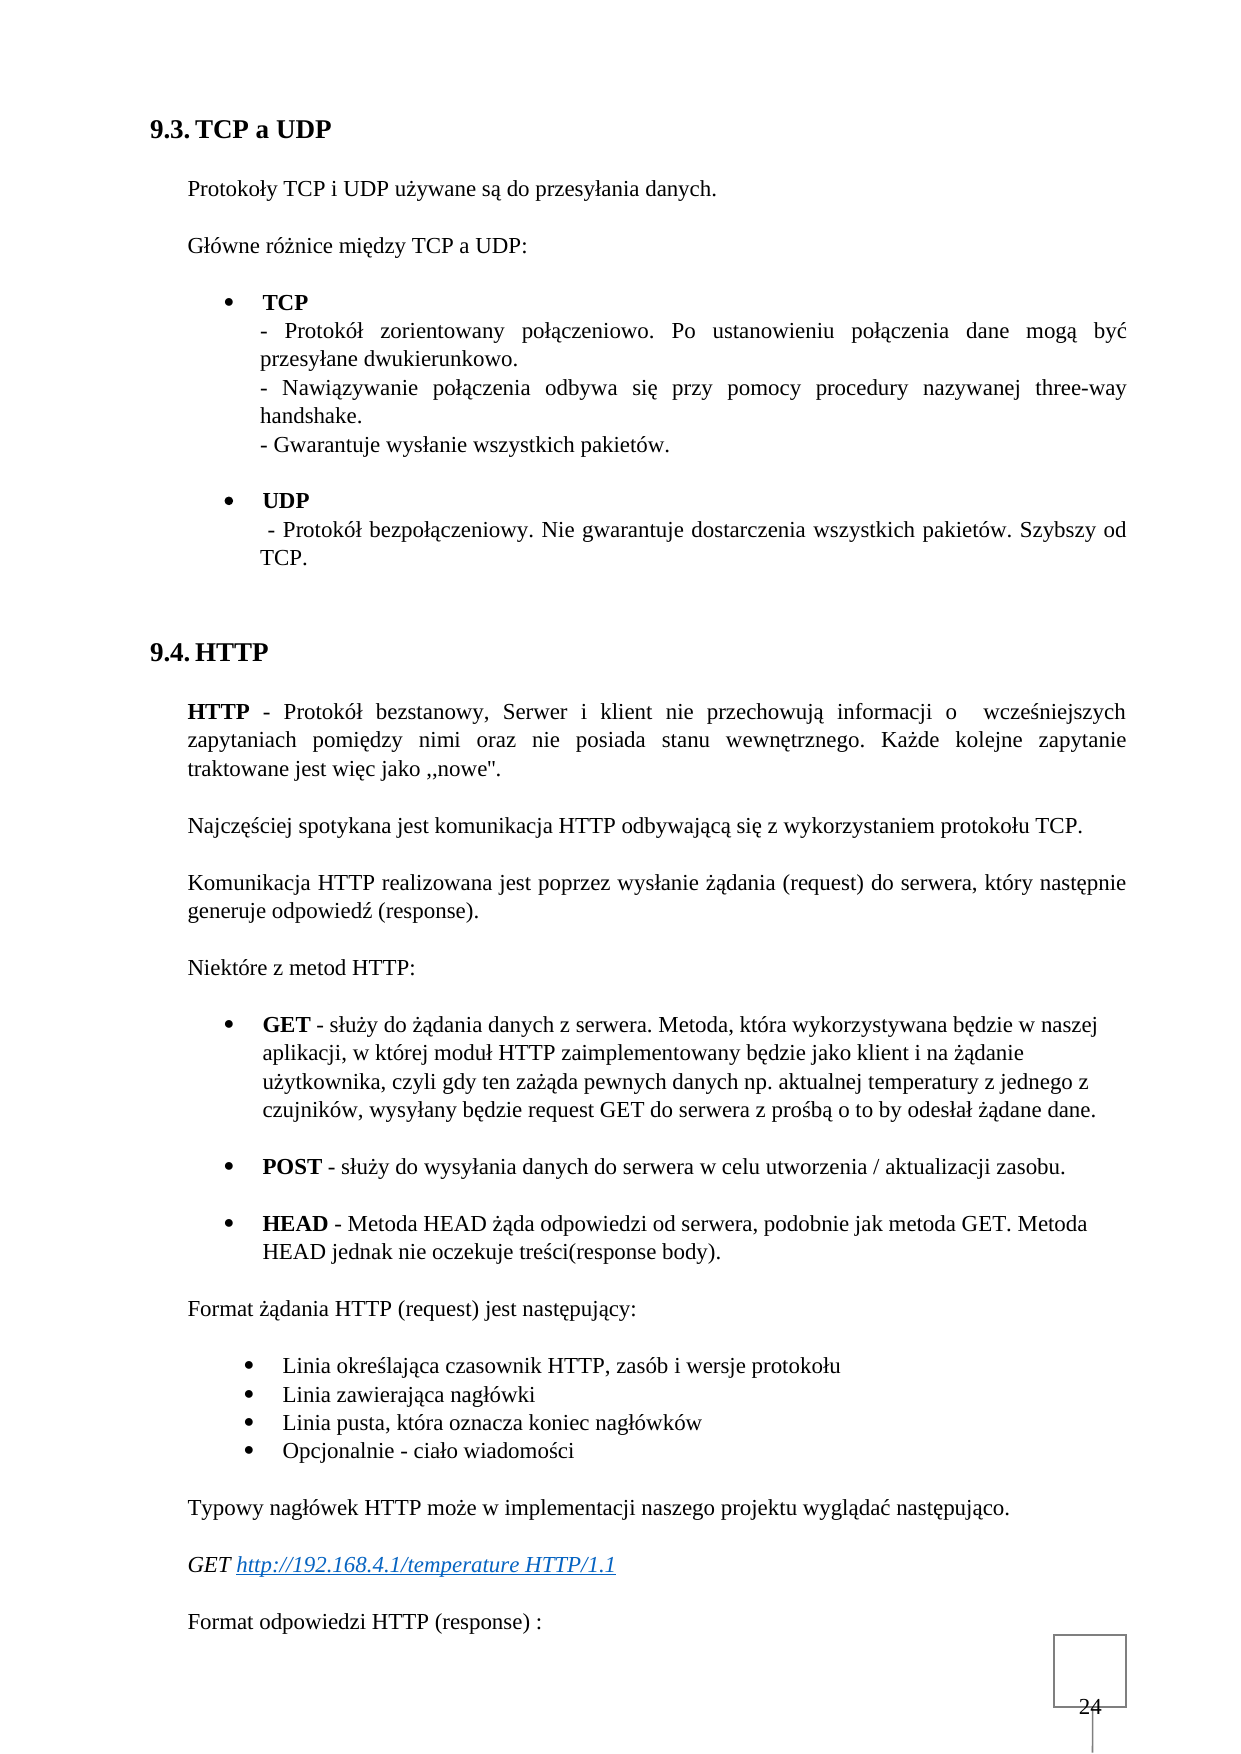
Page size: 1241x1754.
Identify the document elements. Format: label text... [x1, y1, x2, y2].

list HEAD - Metoda HEAD żąda odpowiedzi od serwera, podobnie jak metoda GET. Metoda HEAD jednak nie oczekuje treści(response body). [225, 1210, 1128, 1265]
list Komunikacja HTTP realizowana jest poprzez wysłanie żądania (request) do serwera, który następnie generuje odpowiedź (response). [187, 869, 1128, 923]
list Typowy nagłówek HTTP może w implementacji naszego projektu wyglądać następująco. [187, 1494, 1128, 1521]
list - Nawiązywanie połączenia odbywa się przy pomocy procedury nazywanej three-way handshake. [260, 374, 1128, 429]
list - Protokół bezpołączeniowy. Nie gwarantuje dostarczenia wszystkich pakietów. Szybszy od TCP. [260, 516, 1128, 571]
list Linia pusta, która oznacza koniec nagłówków [245, 1409, 1128, 1435]
list Linia określająca czasownik HTTP, zasób i wersje protokołu [245, 1352, 1128, 1378]
list - Protokół zorientowany połączeniowo. Po ustanowieniu połączenia dane mogą być przesyłane dwukierunkowo. [260, 317, 1128, 372]
list Opcjonalnie - ciało wiadomości [245, 1437, 1128, 1464]
list Format żądania HTTP (request) jest następujący: [187, 1295, 1128, 1322]
list TCP [225, 288, 1128, 315]
list Najczęściej spotykana jest komunikacja HTTP odbywającą się z wykorzystaniem protokołu TCP. [187, 812, 1128, 838]
list HTTP - Protokół bezstanowy, Serwer i klient nie przechowują informacji o wcześniejszych zapytaniach pomiędzy nimi oraz nie posiada stanu wewnętrznego. Każde kolejne zapytanie traktowane jest więc jako ,,nowe''. [187, 698, 1128, 781]
subtitle HTTP [150, 636, 1128, 667]
list Protokoły TCP i UDP używane są do przesyłania danych. [187, 175, 1128, 201]
list Niektóre z metod HTTP: [187, 954, 1128, 980]
list GET - służy do żądania danych z serwera. Metoda, która wykorzystywana będzie w naszej aplikacji, w której moduł HTTP zaimplementowany będzie jako klient i na żądanie użytkownika, czyli gdy ten zażąda pewnych danych np. aktualnej temperatury z jednego z czujników, wysyłany będzie request GET do serwera z prośbą o to by odesłał żądane dane. [225, 1011, 1128, 1123]
list - Gwarantuje wysłanie wszystkich pakietów. [260, 431, 1128, 457]
list Linia zawierająca nagłówki [245, 1381, 1128, 1407]
list POST - służy do wysyłania danych do serwera w celu utworzenia / aktualizacji zasobu. [225, 1153, 1128, 1179]
list Format odpowiedzi HTTP (response) : [187, 1608, 1128, 1634]
list UDP [225, 488, 1128, 514]
list Główne różnice między TCP a UDP: [187, 232, 1128, 258]
subtitle TCP a UDP [150, 113, 1128, 144]
list GET http://192.168.4.1/temperature HTTP/1.1 [187, 1551, 1128, 1578]
